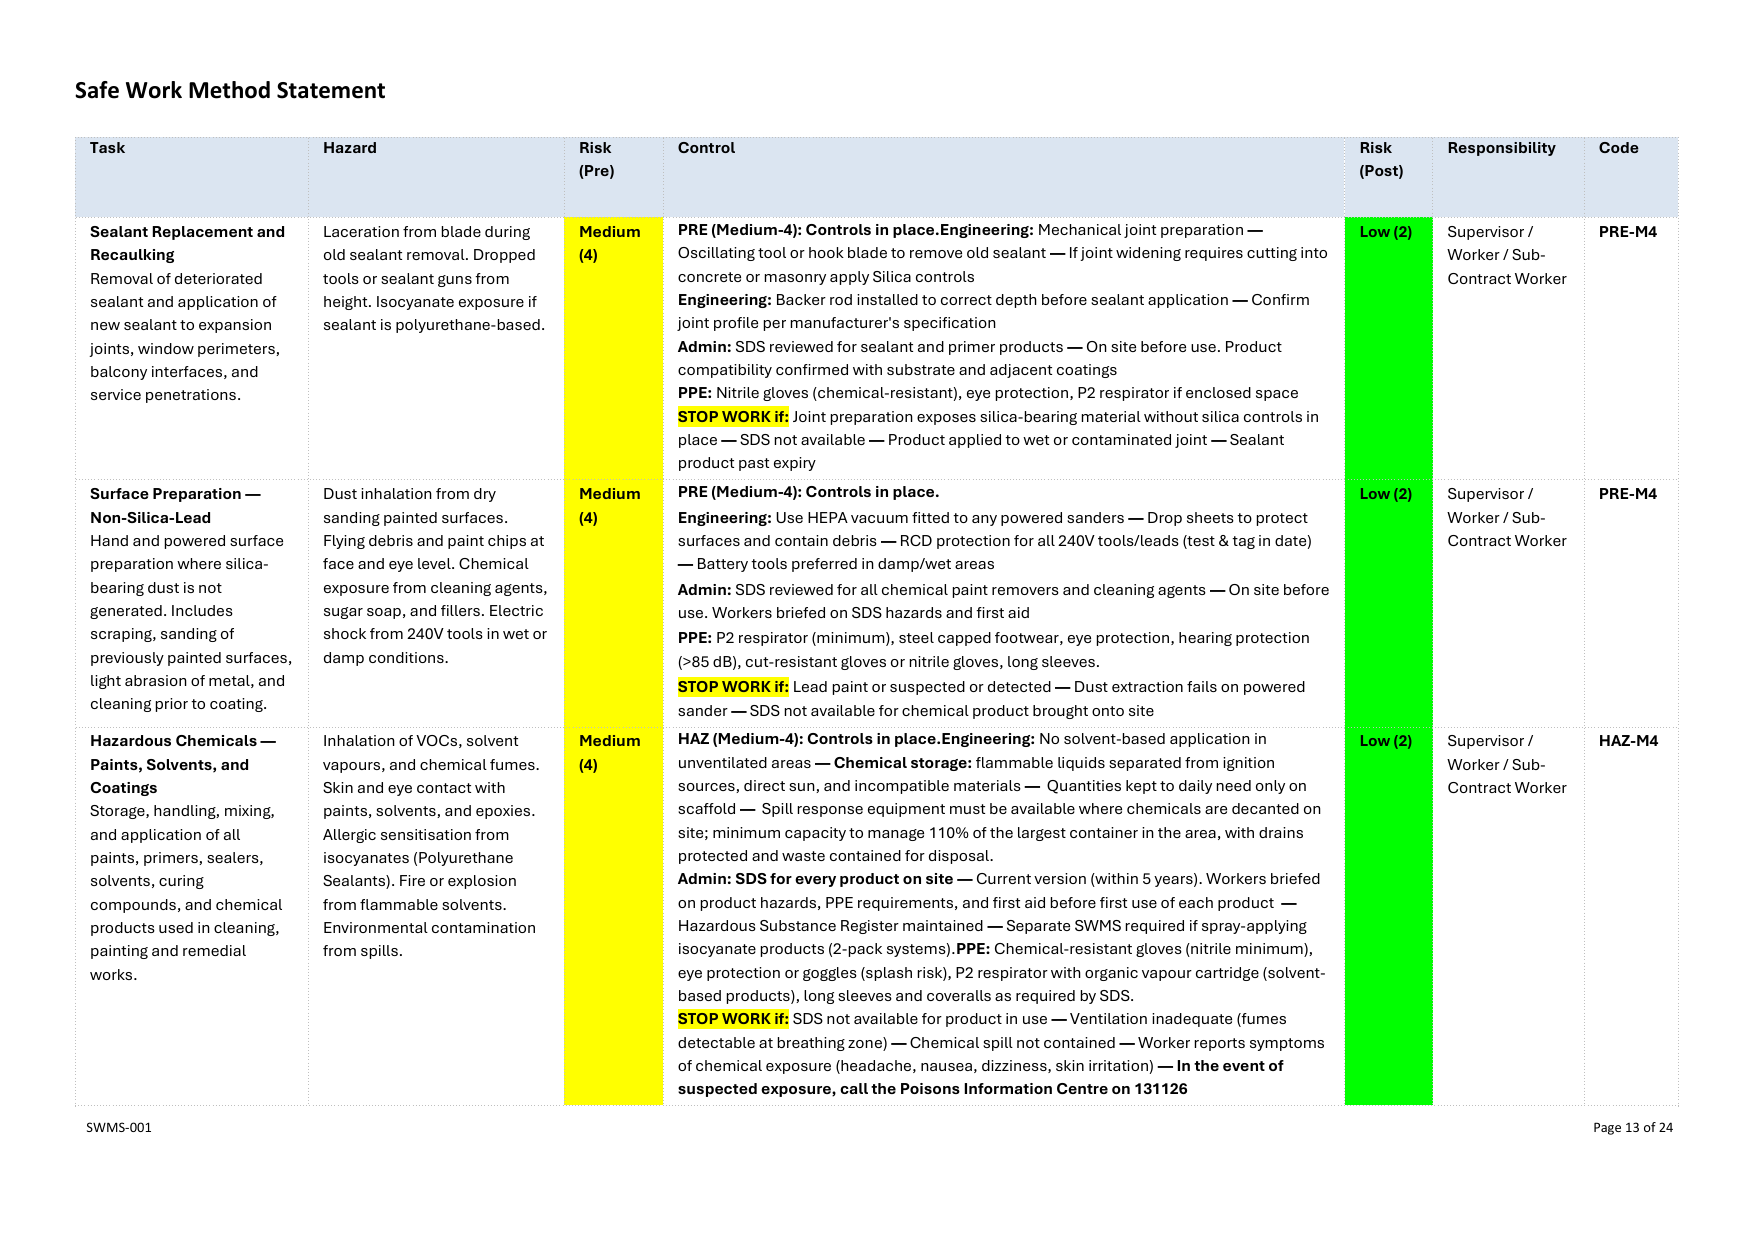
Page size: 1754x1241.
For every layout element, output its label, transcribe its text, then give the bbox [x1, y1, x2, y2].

table_cell HAZ-M4 [1584, 727, 1678, 1105]
table_header Code [1584, 137, 1678, 217]
table_cell Sealant Replacement and Recaulking Removal of deteriorated sealant and application of new sealant to expansion joints, window perimeters, balcony interfaces, and service penetrations. [75, 217, 308, 479]
table_cell Medium (4) [564, 727, 663, 1105]
table_cell Supervisor / Worker / Sub-Contract Worker [1433, 479, 1584, 727]
table_cell Low (2) [1345, 479, 1433, 727]
table_header Hazard [308, 137, 564, 217]
table_header Risk (Post) [1345, 137, 1433, 217]
table_cell HAZ (Medium-4): Controls in place.Engineering: No solvent-based application in unventilated areas — Chemical storage: flammable liquids separated from ignition sources, direct sun, and incompatible materials — Quantities kept to daily need only on scaffold — Spill response equipment must be available where chemicals are decanted on site; minimum capacity to manage 110% of the largest container in the area, with drains protected and waste contained for disposal. Admin: SDS for every product on site — Current version (within 5 years). Workers briefed on product hazards, PPE requirements, and first aid before first use of each product — Hazardous Substance Register maintained — Separate SWMS required if spray-applying isocyanate products (2-pack systems).PPE: Chemical-resistant gloves (nitrile minimum), eye protection or goggles (splash risk), P2 respirator with organic vapour cartridge (solvent-based products), long sleeves and coveralls as required by SDS. STOP WORK if: SDS not available for product in use — Ventilation inadequate (fumes detectable at breathing zone) — Chemical spill not contained — Worker reports symptoms of chemical exposure (headache, nausea, dizziness, skin irritation) — In the event of suspected exposure, call the Poisons Information Centre on 131126 [663, 727, 1344, 1105]
table_cell Dust inhalation from dry sanding painted surfaces. Flying debris and paint chips at face and eye level. Chemical exposure from cleaning agents, sugar soap, and fillers. Electric shock from 240V tools in wet or damp conditions. [308, 479, 564, 727]
table_cell Hazardous Chemicals — Paints, Solvents, and Coatings Storage, handling, mixing, and application of all paints, primers, sealers, solvents, curing compounds, and chemical products used in cleaning, painting and remedial works. [75, 727, 308, 1105]
table_cell Surface Preparation — Non-Silica-Lead Hand and powered surface preparation where silica-bearing dust is not generated. Includes scraping, sanding of previously painted surfaces, light abrasion of metal, and cleaning prior to coating. [75, 479, 308, 727]
table_cell Supervisor / Worker / Sub-Contract Worker [1433, 217, 1584, 479]
table_cell PRE-M4 [1584, 217, 1678, 479]
table_cell Medium (4) [564, 217, 663, 479]
table_cell Low (2) [1345, 727, 1433, 1105]
table_cell Supervisor / Worker / Sub-Contract Worker [1433, 727, 1584, 1105]
table_cell Laceration from blade during old sealant removal. Dropped tools or sealant guns from height. Isocyanate exposure if sealant is polyurethane-based. [308, 217, 564, 479]
table_cell PRE-M4 [1584, 479, 1678, 727]
table_cell Medium (4) [564, 479, 663, 727]
table_header Risk (Pre) [564, 137, 663, 217]
table_cell PRE (Medium-4): Controls in place. Engineering: Use HEPA vacuum fitted to any powered sanders — Drop sheets to protect surfaces and contain debris — RCD protection for all 240V tools/leads (test & tag in date) — Battery tools preferred in damp/wet areas Admin: SDS reviewed for all chemical paint removers and cleaning agents — On site before use. Workers briefed on SDS hazards and first aid PPE: P2 respirator (minimum), steel capped footwear, eye protection, hearing protection (>85 dB), cut-resistant gloves or nitrile gloves, long sleeves. STOP WORK if: Lead paint or suspected or detected — Dust extraction fails on powered sander — SDS not available for chemical product brought onto site [663, 479, 1344, 727]
table_cell PRE (Medium-4): Controls in place.Engineering: Mechanical joint preparation — Oscillating tool or hook blade to remove old sealant — If joint widening requires cutting into concrete or masonry apply Silica controls Engineering: Backer rod installed to correct depth before sealant application — Confirm joint profile per manufacturer's specification Admin: SDS reviewed for sealant and primer products — On site before use. Product compatibility confirmed with substrate and adjacent coatings PPE: Nitrile gloves (chemical-resistant), eye protection, P2 respirator if enclosed space STOP WORK if: Joint preparation exposes silica-bearing material without silica controls in place — SDS not available — Product applied to wet or contaminated joint — Sealant product past expiry [663, 217, 1344, 479]
table_header Control [663, 137, 1344, 217]
table_cell Low (2) [1345, 217, 1433, 479]
table_cell Inhalation of VOCs, solvent vapours, and chemical fumes. Skin and eye contact with paints, solvents, and epoxies. Allergic sensitisation from isocyanates (Polyurethane Sealants). Fire or explosion from flammable solvents. Environmental contamination from spills. [308, 727, 564, 1105]
table_header Responsibility [1433, 137, 1584, 217]
table_header Task [75, 137, 308, 217]
